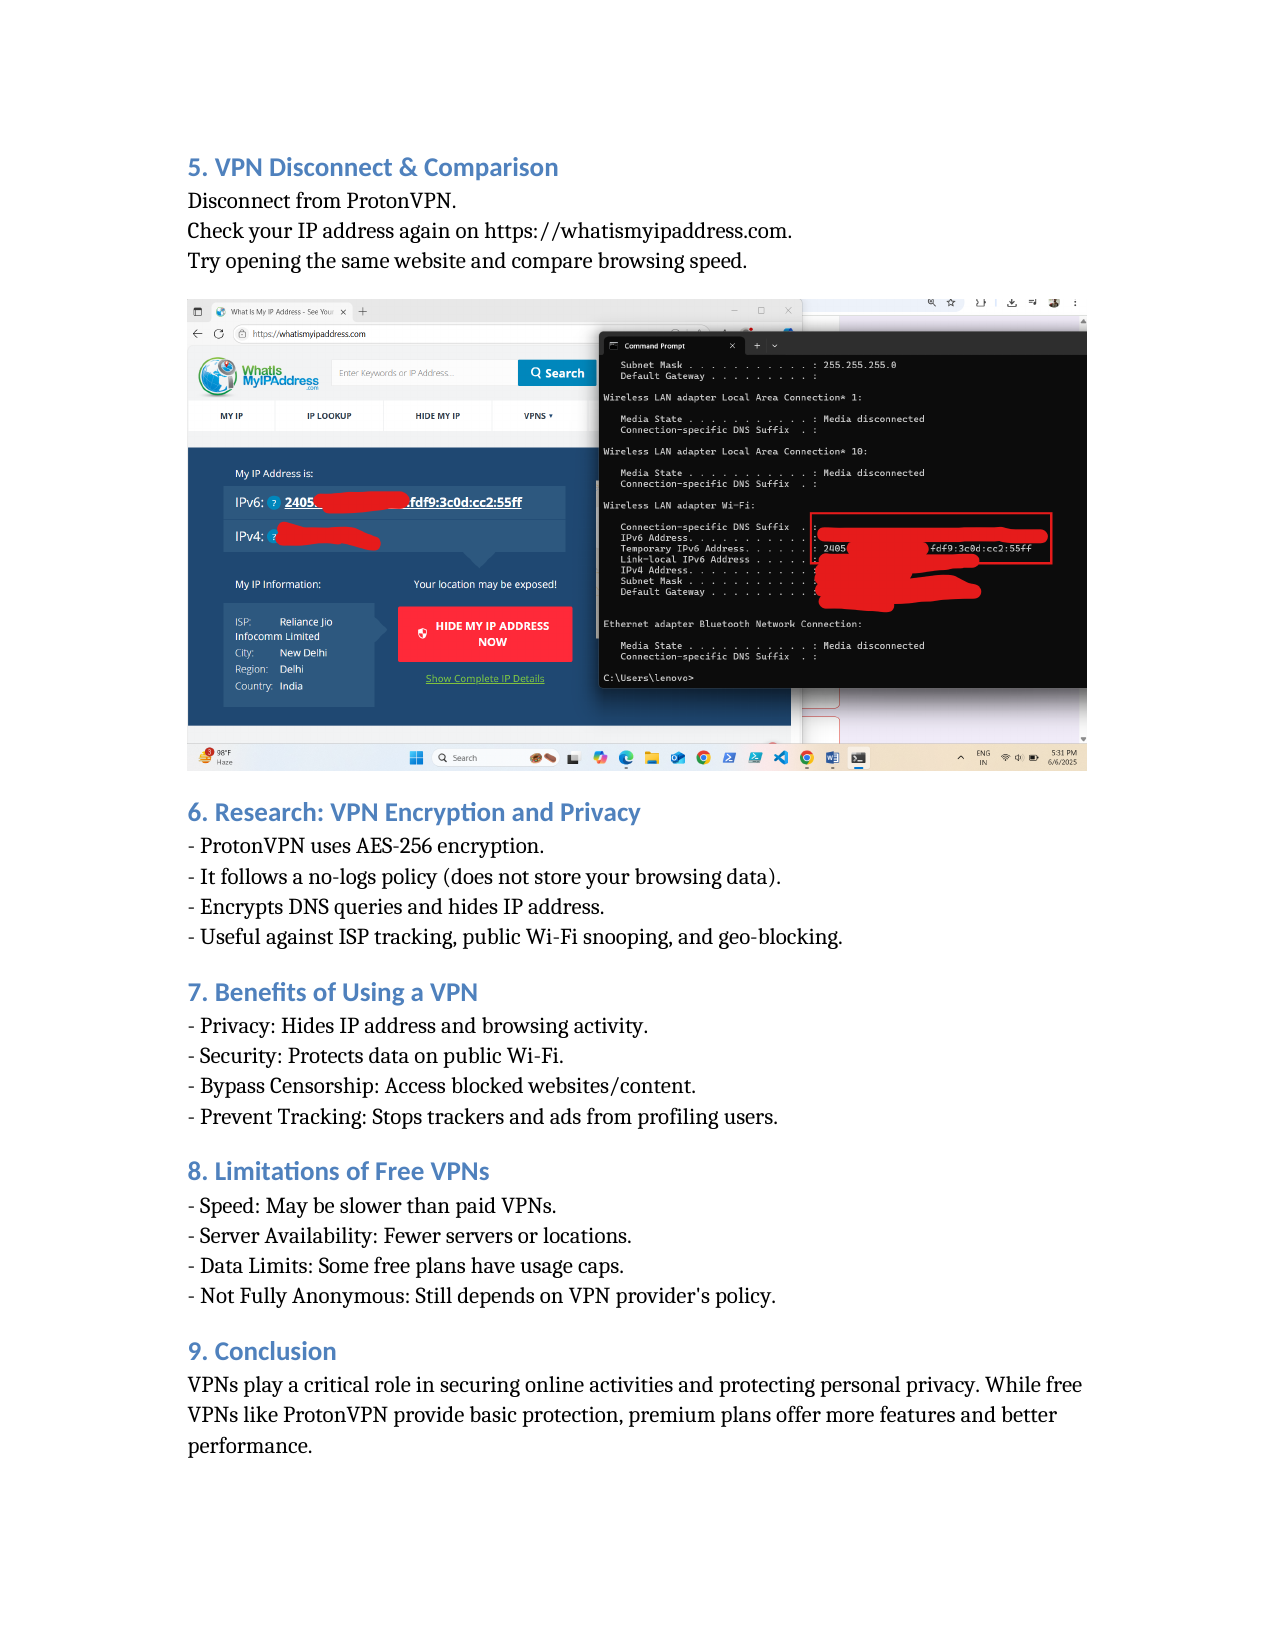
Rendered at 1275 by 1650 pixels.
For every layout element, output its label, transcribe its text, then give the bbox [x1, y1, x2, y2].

subtitle 5. VPN Disconnect & Comparison [187, 150, 1087, 183]
text - ProtonVPN uses AES-256 encryption. - It follows a no-logs policy (does not store your browsing data). - Encrypts DNS queries and hides IP address. - Useful against ISP tracking, public Wi-Fi snooping, and geo-blocking. [187, 833, 1087, 950]
subtitle 6. Research: VPN Encryption and Privacy [187, 795, 1087, 828]
subtitle 9. Conclusion [187, 1334, 1087, 1367]
subtitle 8. Limitations of Free VPNs [187, 1154, 1087, 1188]
text VPNs play a critical role in securing online activities and protecting personal privacy. While free VPNs like ProtonVPN provide basic protection, premium plans offer more features and better performance. [187, 1372, 1087, 1459]
text - Speed: May be slower than paid VPNs. - Server Availability: Fewer servers or locations. - Data Limits: Some free plans have usage caps. - Not Fully Anonymous: Still depends on VPN provider's policy. [187, 1192, 1087, 1309]
text - Privacy: Hides IP address and browsing activity. - Security: Protects data on public Wi-Fi. - Bypass Censorship: Access blocked websites/content. - Prevent Tracking: Stops trackers and ads from profiling users. [187, 1013, 1087, 1130]
picture [187, 299, 1087, 771]
text Disconnect from ProtonVPN. Check your IP address again on https://whatismyipaddress.com. Try opening the same website and compare browsing speed. [187, 188, 1087, 275]
subtitle 7. Benefits of Using a VPN [187, 975, 1087, 1008]
